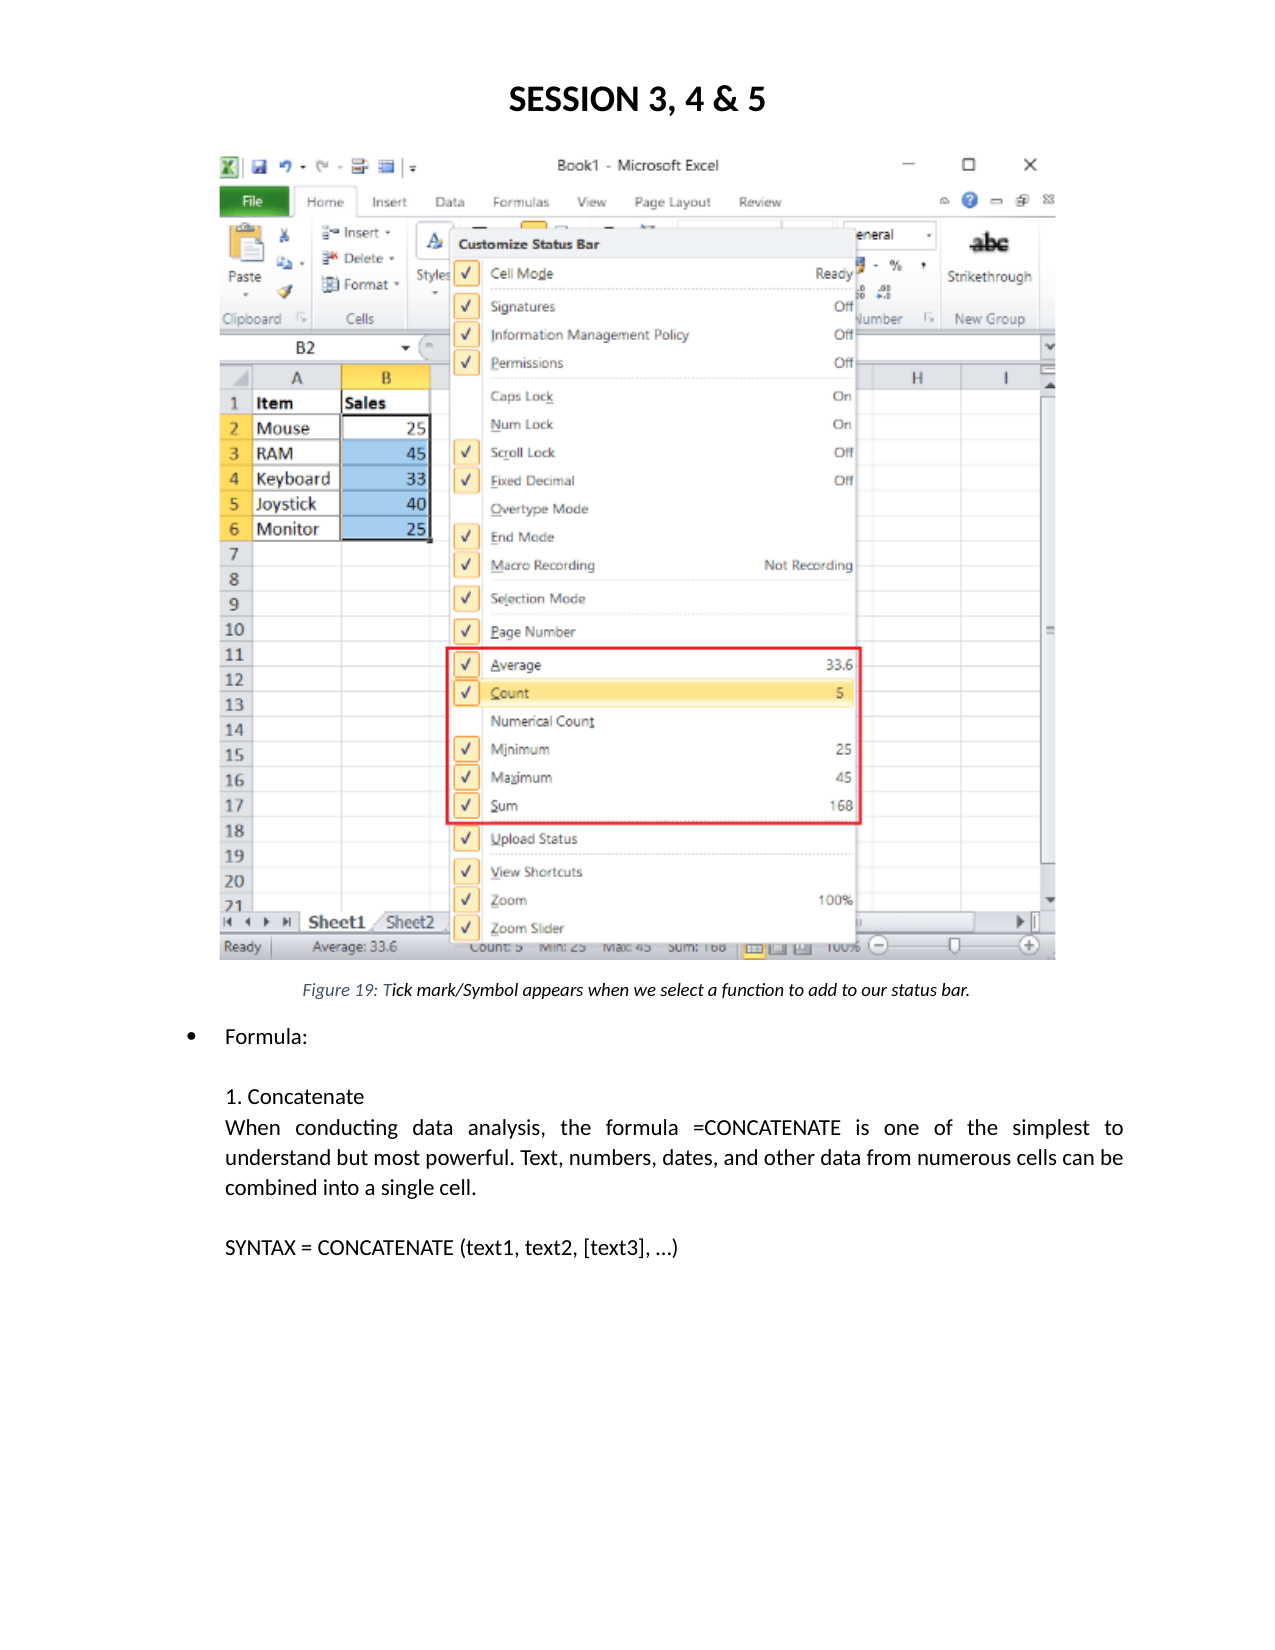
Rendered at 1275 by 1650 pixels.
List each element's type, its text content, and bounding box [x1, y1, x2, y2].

list When conducting data analysis, the formula =CONCATENATE is one of the simplest to understand but most powerful. Text, numbers, dates, and other data from numerous cells can be combined into a single cell. [225, 1113, 1125, 1201]
text Figure 19: Tick mark/Symbol appears when we select a function to add to our status bar. [150, 978, 1125, 1001]
list SYNTAX = CONCATENATE (text1, text2, [text3], …) [225, 1233, 1125, 1262]
list 1. Concatenate [225, 1082, 1125, 1111]
list Formula: [187, 1022, 1125, 1050]
picture [219, 150, 1056, 960]
